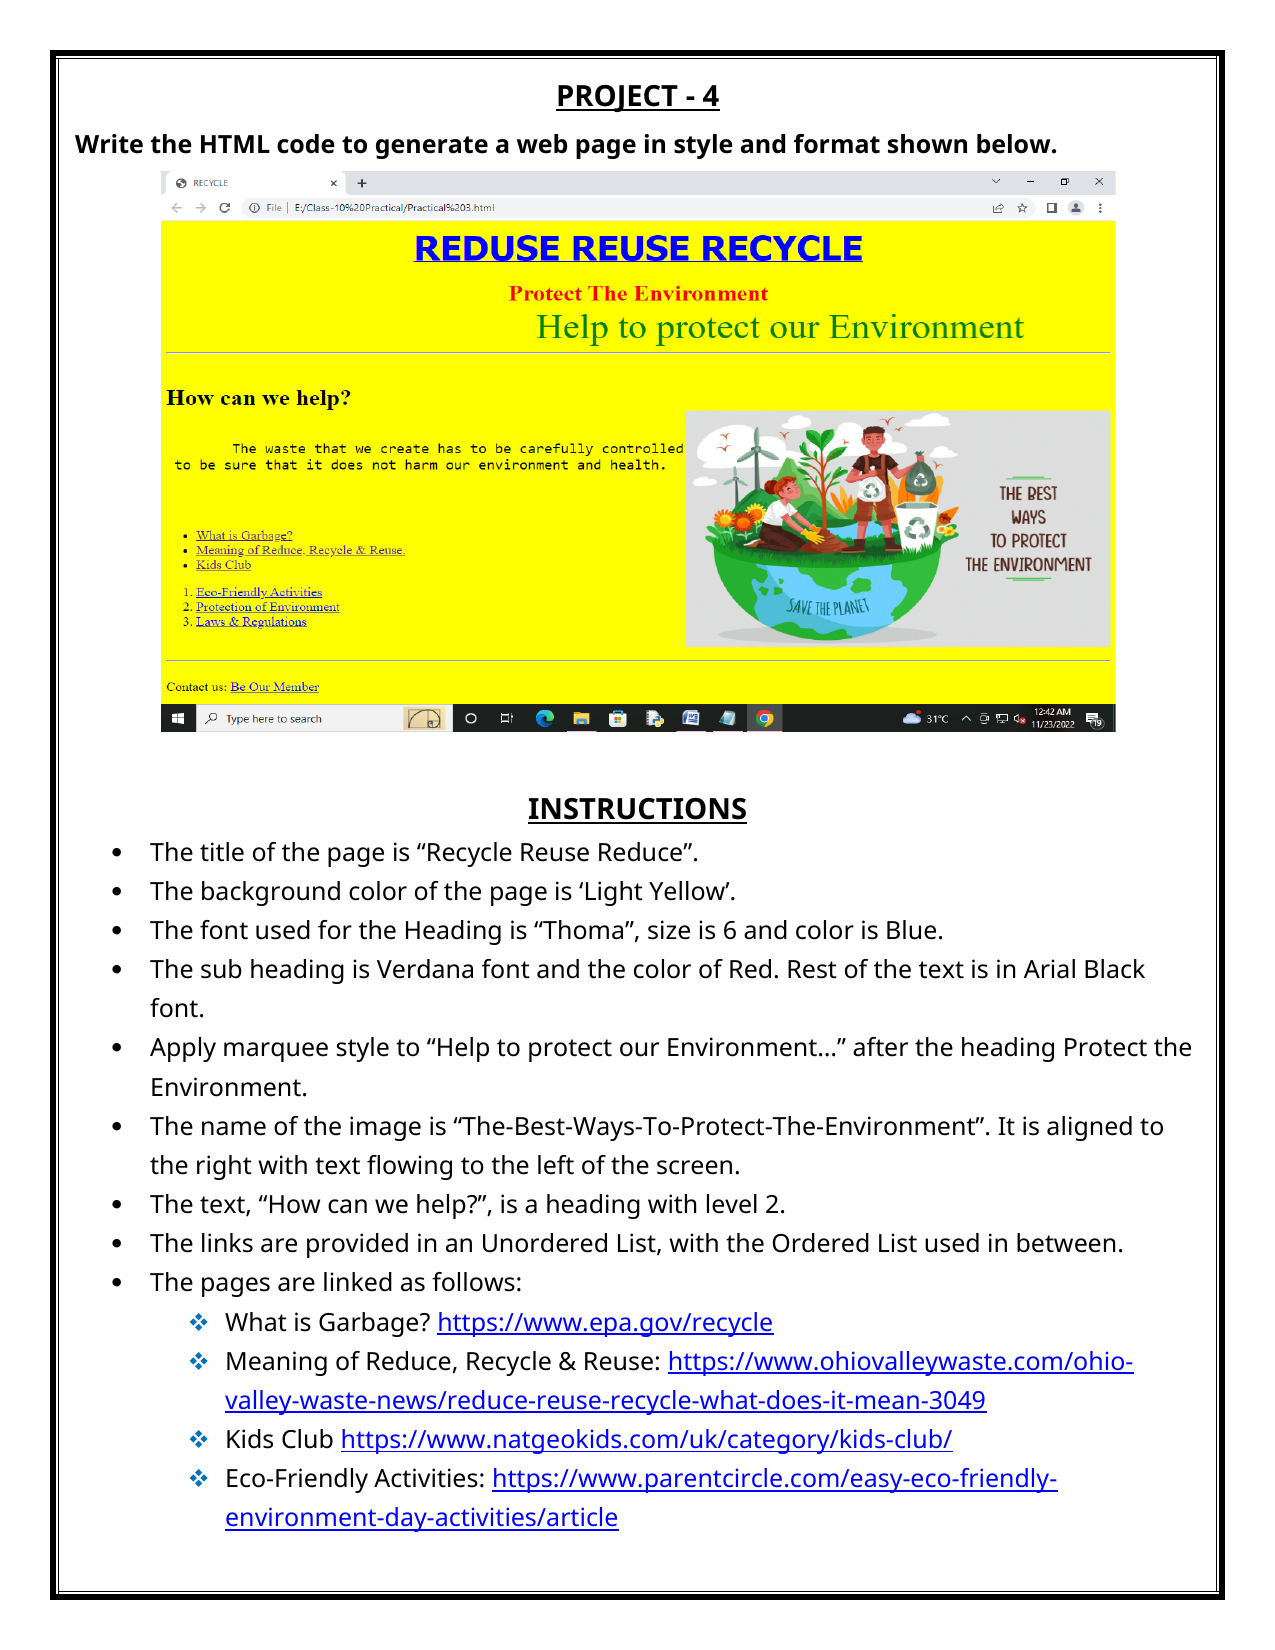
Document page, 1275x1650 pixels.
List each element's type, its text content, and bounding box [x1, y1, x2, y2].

list The text, “How can we help?”, is a heading with level 2. [112, 1187, 1200, 1221]
list The name of the image is “The-Best-Ways-To-Protect-The-Environment”. It is aligned to the right with text flowing to the left of the screen. [112, 1108, 1200, 1182]
list Eco-Friendly Activities: https://www.parentcircle.com/easy-eco-friendly-environment-day-activities/article [187, 1461, 1200, 1534]
picture [161, 171, 1116, 732]
list Apply marquee style to “Help to protect our Environment…” after the heading Protect the Environment. [112, 1030, 1200, 1103]
text Write the HTML code to generate a web page in style and format shown below. [75, 127, 1200, 161]
list The font used for the Heading is “Thoma”, size is 6 and color is Blue. [112, 913, 1200, 947]
list The title of the page is “Recycle Reuse Reduce”. [112, 834, 1200, 868]
list Kids Club https://www.natgeokids.com/uk/category/kids-club/ [187, 1422, 1200, 1456]
text PROJECT - 4 [75, 75, 1200, 115]
list What is Garbage? https://www.epa.gov/recycle [187, 1304, 1200, 1338]
text INSTRUCTIONS [75, 789, 1200, 828]
list Meaning of Reduce, Recycle & Reuse: https://www.ohiovalleywaste.com/ohio-valley-waste-news/reduce-reuse-recycle-what-does-it-mean-3049 [187, 1343, 1200, 1417]
list The sub heading is Verdana font and the color of Red. Rest of the text is in Arial Black font. [112, 952, 1200, 1025]
list The pages are linked as follows: [112, 1265, 1200, 1299]
list The background color of the page is ‘Light Yellow’. [112, 873, 1200, 907]
list The links are provided in an Unordered List, with the Ordered List used in between. [112, 1226, 1200, 1260]
